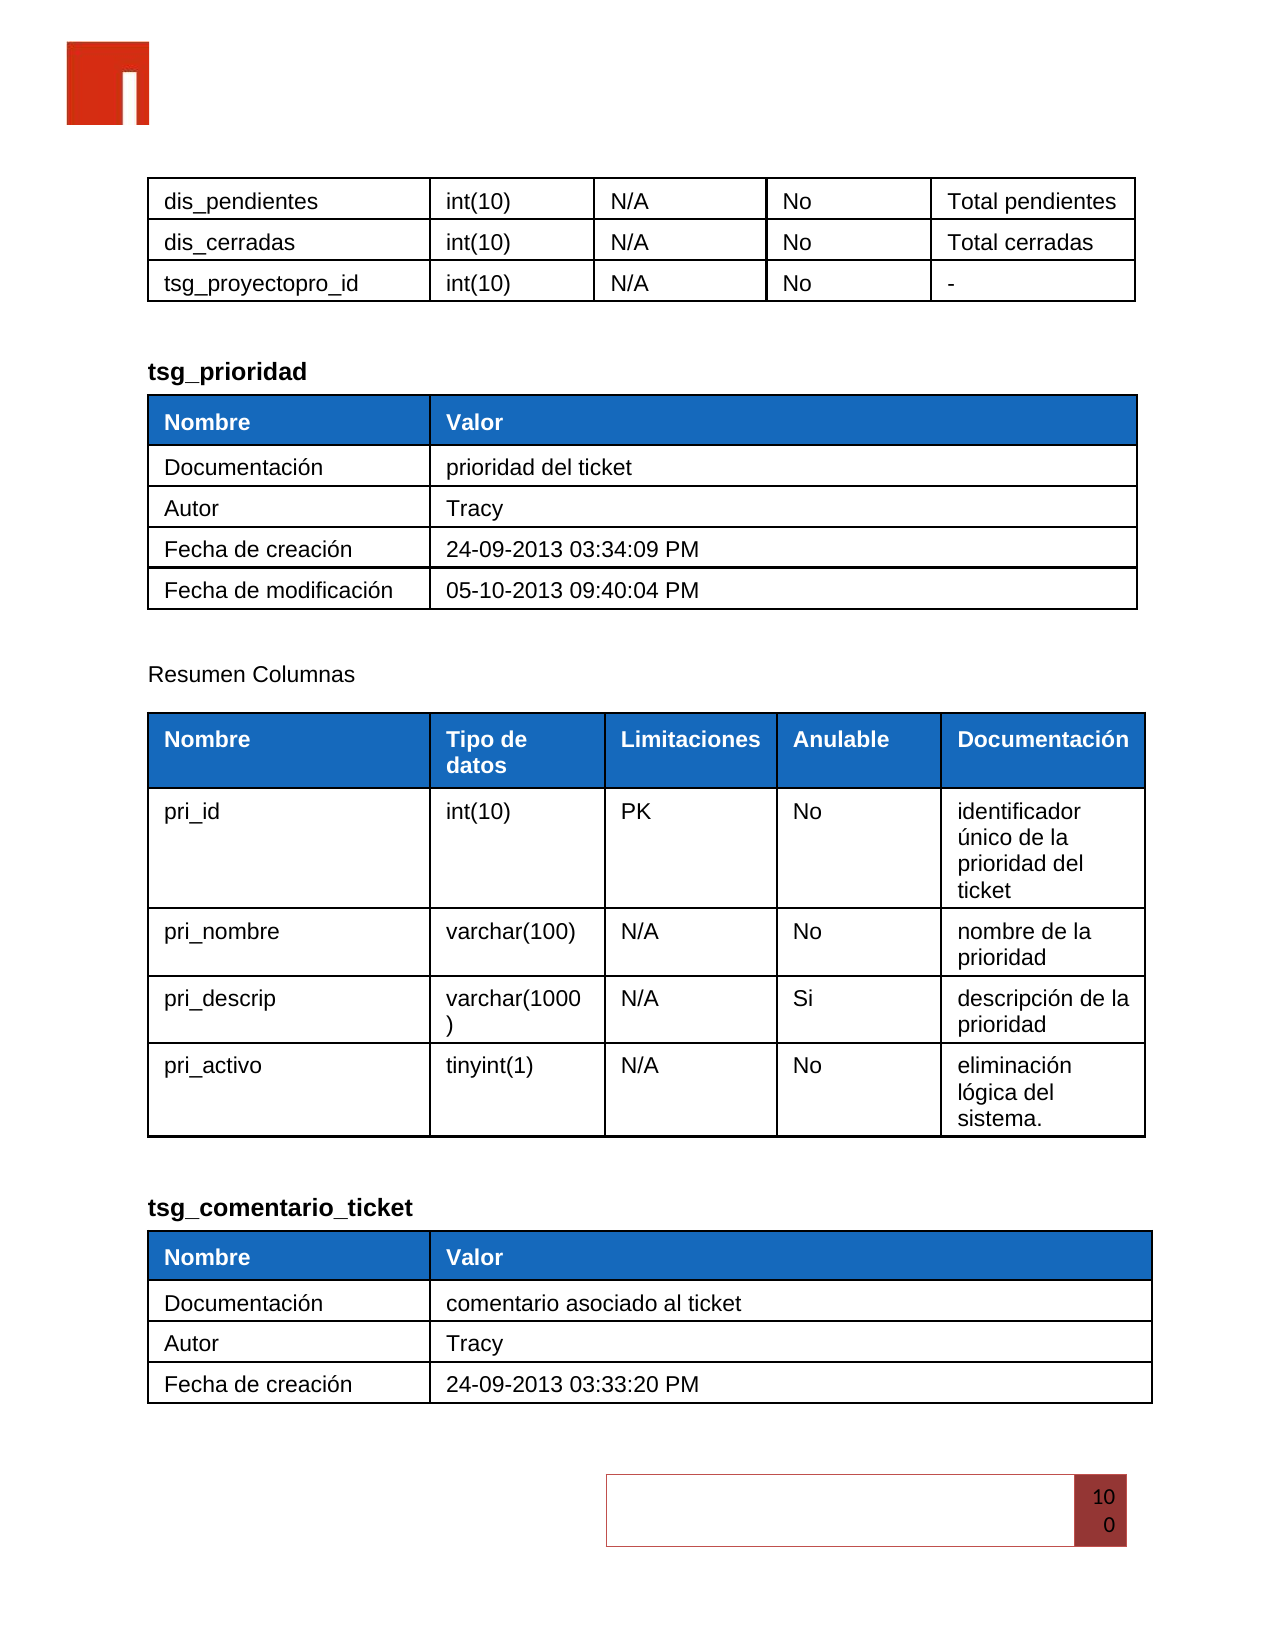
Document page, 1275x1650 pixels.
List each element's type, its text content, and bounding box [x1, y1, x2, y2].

text Resumen Columnas [148, 661, 1157, 687]
table_cell int(10) [431, 220, 593, 259]
table_cell pri_id [149, 789, 429, 907]
table_cell int(10) [431, 261, 593, 300]
table_cell Tracy [431, 1322, 1151, 1361]
table_cell No [778, 1044, 940, 1135]
table_cell comentario asociado al ticket [431, 1281, 1151, 1320]
table_cell Fecha de modificación [149, 569, 429, 607]
subtitle tsg_comentario_ticket [148, 1193, 1157, 1221]
table_cell Documentación [149, 446, 429, 484]
table_header Limitaciones [606, 714, 776, 787]
table_cell N/A [606, 909, 776, 974]
table_cell pri_nombre [149, 909, 429, 974]
table_cell identificador único de la prioridad del ticket [942, 789, 1144, 907]
table_cell Fecha de creación [149, 528, 429, 566]
table_cell Tracy [431, 487, 1136, 526]
table_cell No [768, 220, 930, 259]
table_cell varchar(100) [431, 909, 604, 974]
table_cell 24-09-2013 03:34:09 PM [431, 528, 1136, 566]
table_cell Total pendientes [932, 179, 1134, 218]
table_cell pri_activo [149, 1044, 429, 1135]
table_cell Total cerradas [932, 220, 1134, 259]
table_cell prioridad del ticket [431, 446, 1136, 484]
table_header Nombre [149, 396, 429, 444]
table_cell N/A [595, 220, 765, 259]
table_cell eliminación lógica del sistema. [942, 1044, 1144, 1135]
table_cell 24-09-2013 03:33:20 PM [431, 1363, 1151, 1402]
table_cell No [768, 261, 930, 300]
table_cell N/A [595, 261, 765, 300]
table_cell N/A [606, 977, 776, 1042]
table_header Valor [431, 396, 1136, 444]
table_header Documentación [942, 714, 1144, 787]
table_cell int(10) [431, 789, 604, 907]
table_cell int(10) [431, 179, 593, 218]
table_cell Documentación [149, 1281, 429, 1320]
table_header Anulable [778, 714, 940, 787]
table_cell pri_descrip [149, 977, 429, 1042]
table_cell dis_cerradas [149, 220, 429, 259]
table_cell Autor [149, 1322, 429, 1361]
table_cell Si [778, 977, 940, 1042]
table_cell No [768, 179, 930, 218]
table_cell Autor [149, 487, 429, 526]
table_cell No [778, 909, 940, 974]
table_cell N/A [595, 179, 765, 218]
table_cell dis_pendientes [149, 179, 429, 218]
table_cell PK [606, 789, 776, 907]
table_cell tsg_proyectopro_id [149, 261, 429, 300]
table_cell 05-10-2013 09:40:04 PM [431, 569, 1136, 607]
table_cell - [932, 261, 1134, 300]
table_header Nombre [149, 1232, 429, 1279]
table_cell nombre de la prioridad [942, 909, 1144, 974]
table_header Nombre [149, 714, 429, 787]
table_header Tipo de datos [431, 714, 604, 787]
table_cell Fecha de creación [149, 1363, 429, 1402]
picture [66, 41, 150, 125]
table_cell No [778, 789, 940, 907]
table_cell varchar(1000) [431, 977, 604, 1042]
table_header Valor [431, 1232, 1151, 1279]
table_cell descripción de la prioridad [942, 977, 1144, 1042]
subtitle tsg_prioridad [148, 357, 1157, 386]
table_cell tinyint(1) [431, 1044, 604, 1135]
table_cell N/A [606, 1044, 776, 1135]
